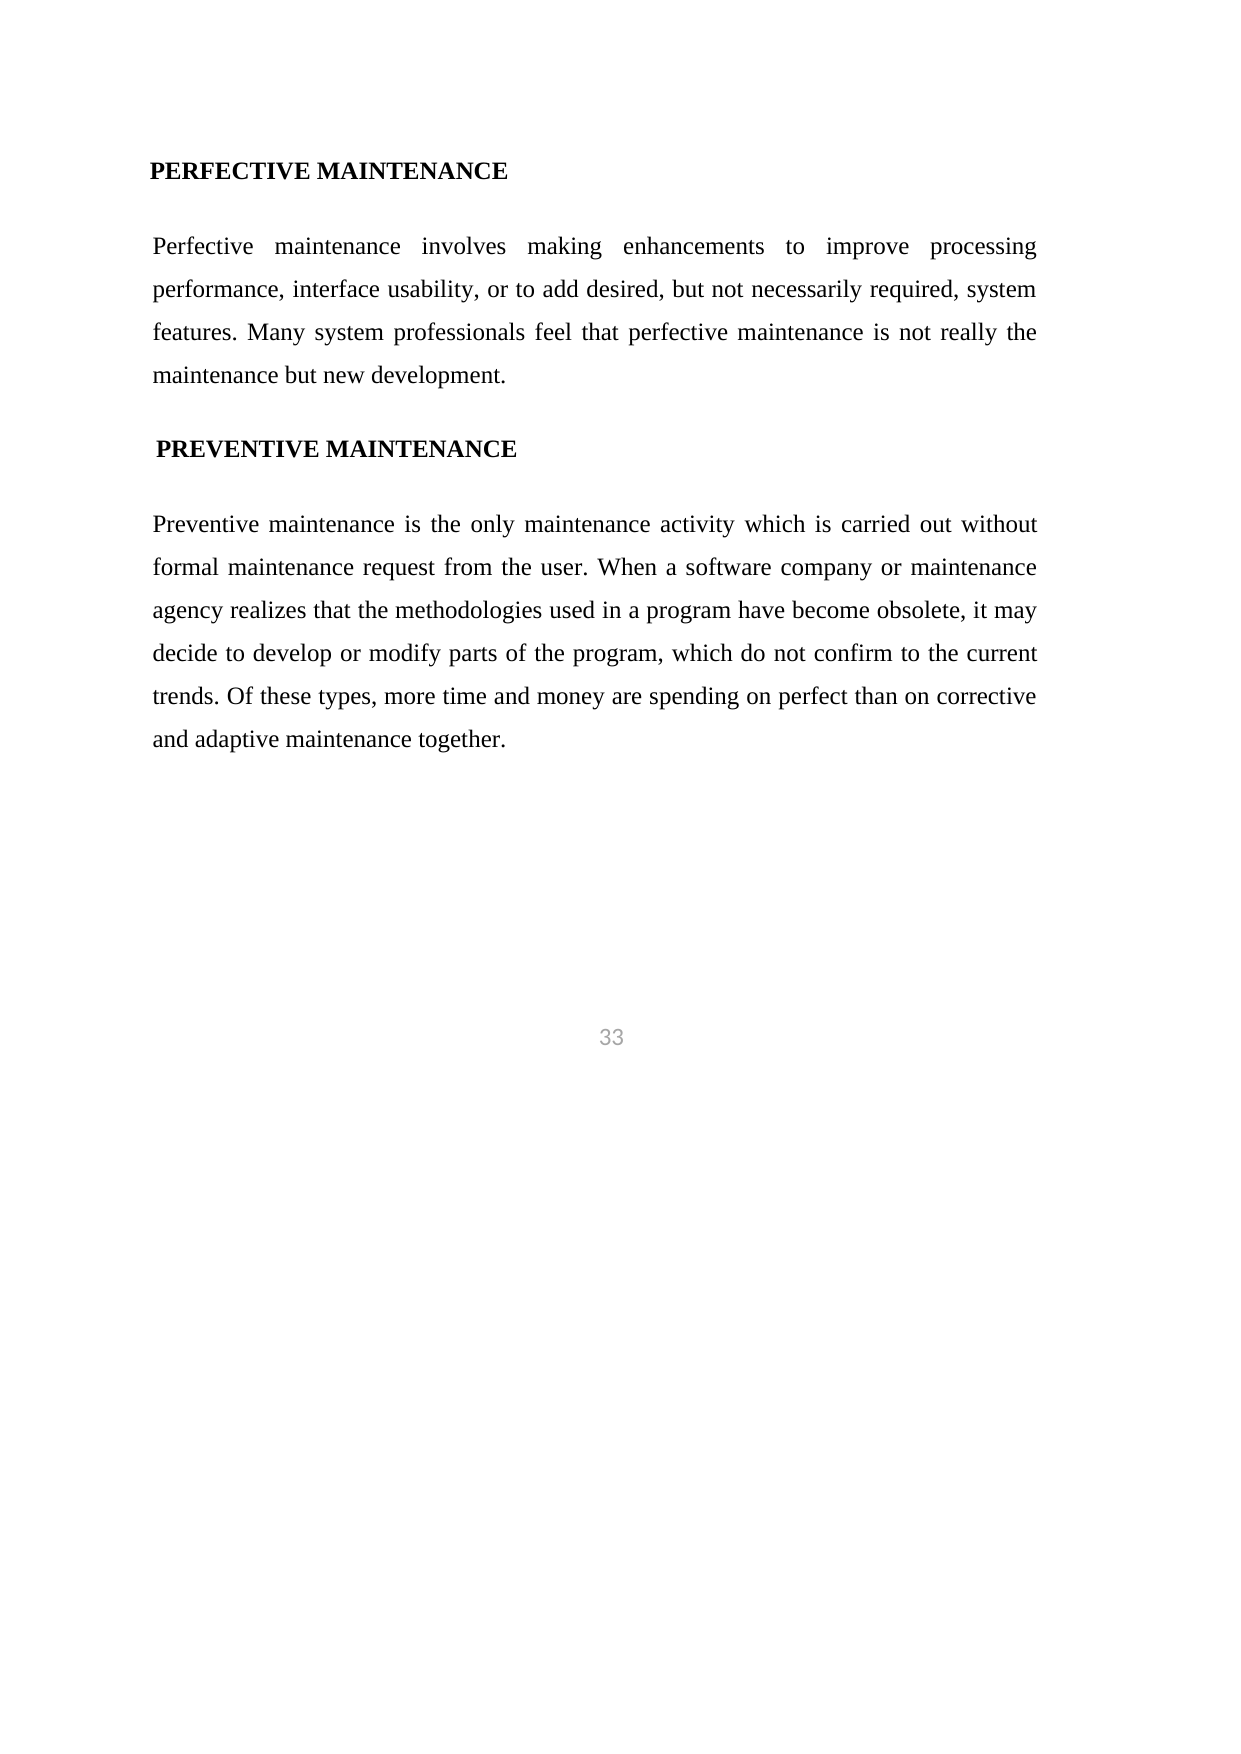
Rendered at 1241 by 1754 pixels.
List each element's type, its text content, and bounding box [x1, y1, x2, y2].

subtitle PERFECTIVE MAINTENANCE [149, 156, 1098, 185]
subtitle PREVENTIVE MAINTENANCE [149, 434, 1098, 463]
text Perfective maintenance involves making enhancements to improve processing performance, interface usability, or to add desired, but not necessarily required, system features. Many system professionals feel that perfective maintenance is not really the maintenance but new development. [152, 231, 1038, 389]
text Preventive maintenance is the only maintenance activity which is carried out without formal maintenance request from the user. When a software company or maintenance agency realizes that the methodologies used in a program have become obsolete, it may decide to develop or modify parts of the program, which do not confirm to the current trends. Of these types, more time and money are spending on perfect than on corrective and adaptive maintenance together. [152, 509, 1038, 753]
